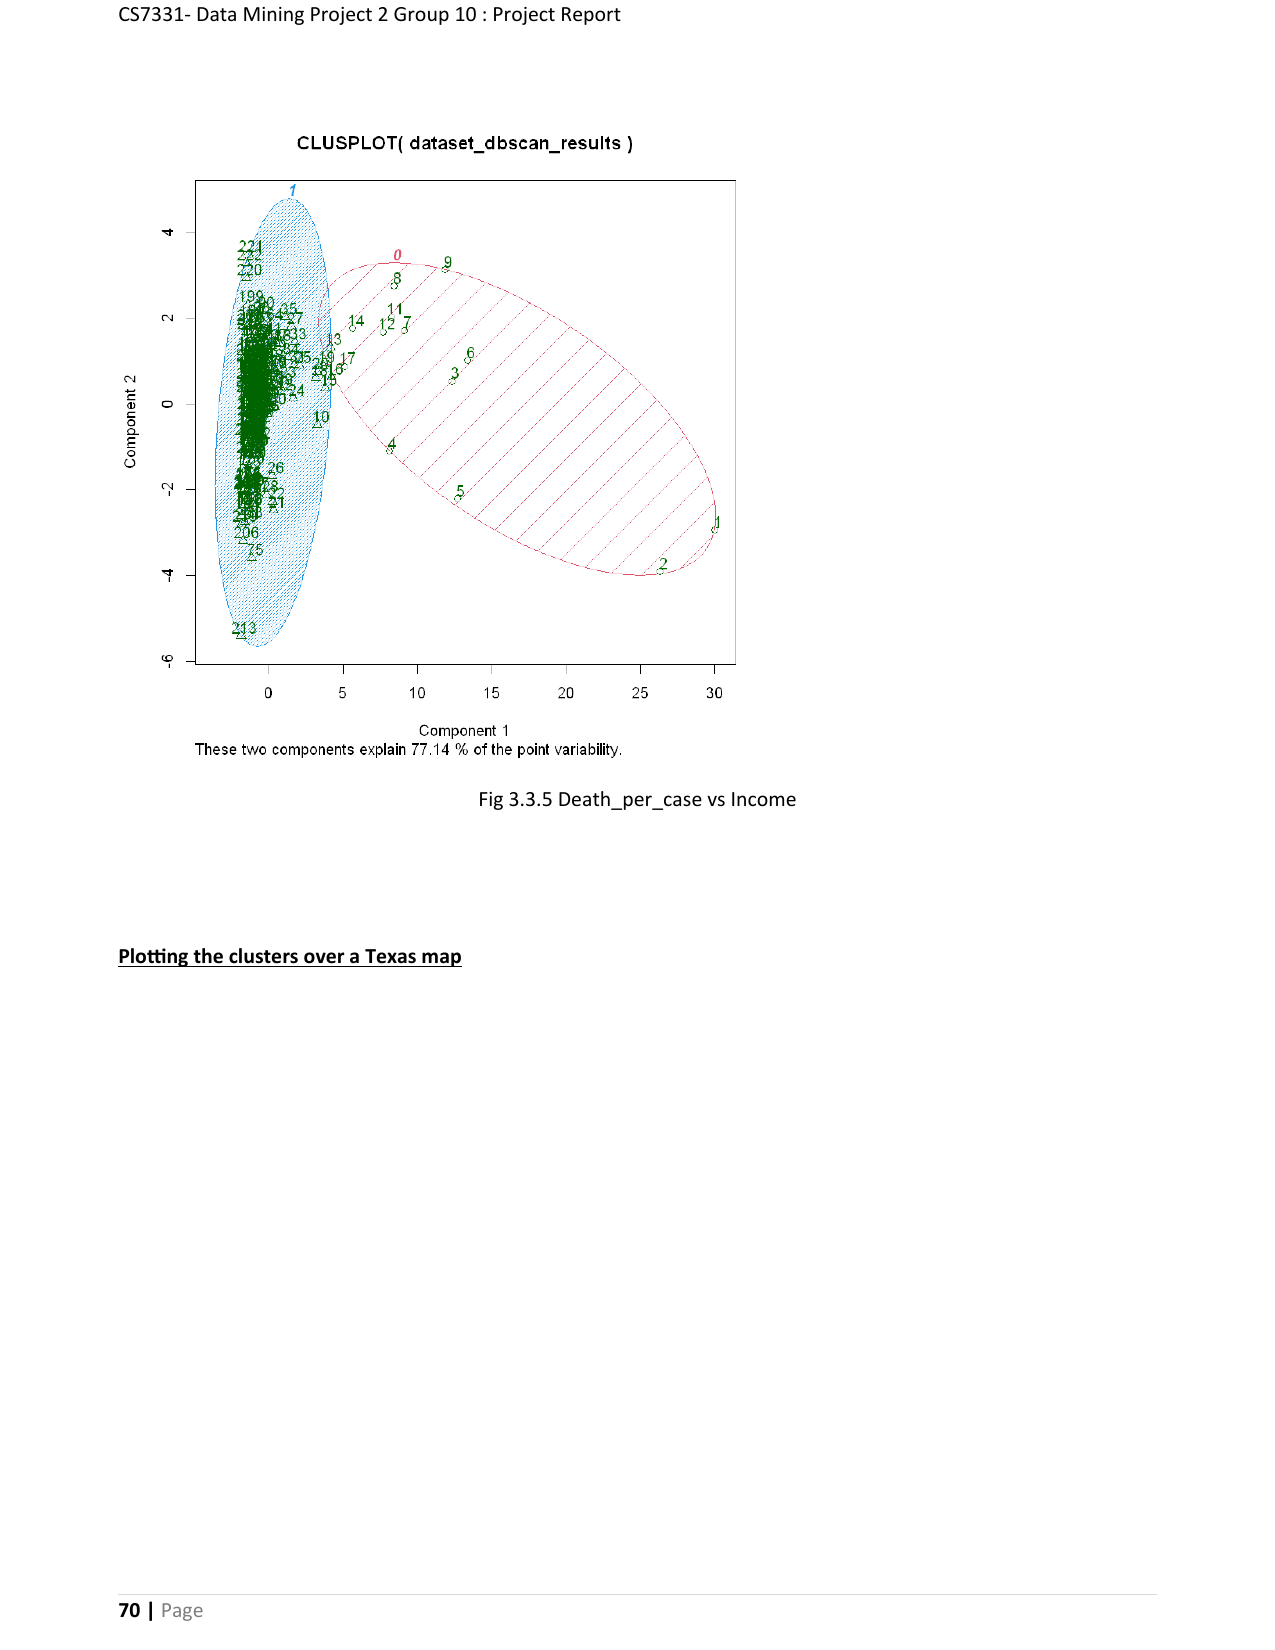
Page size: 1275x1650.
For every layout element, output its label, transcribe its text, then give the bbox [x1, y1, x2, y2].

picture [118, 103, 775, 760]
text Plotting the clusters over a Texas map [118, 943, 1157, 969]
text Fig 3.3.5 Death_per_case vs Income [118, 785, 1157, 812]
